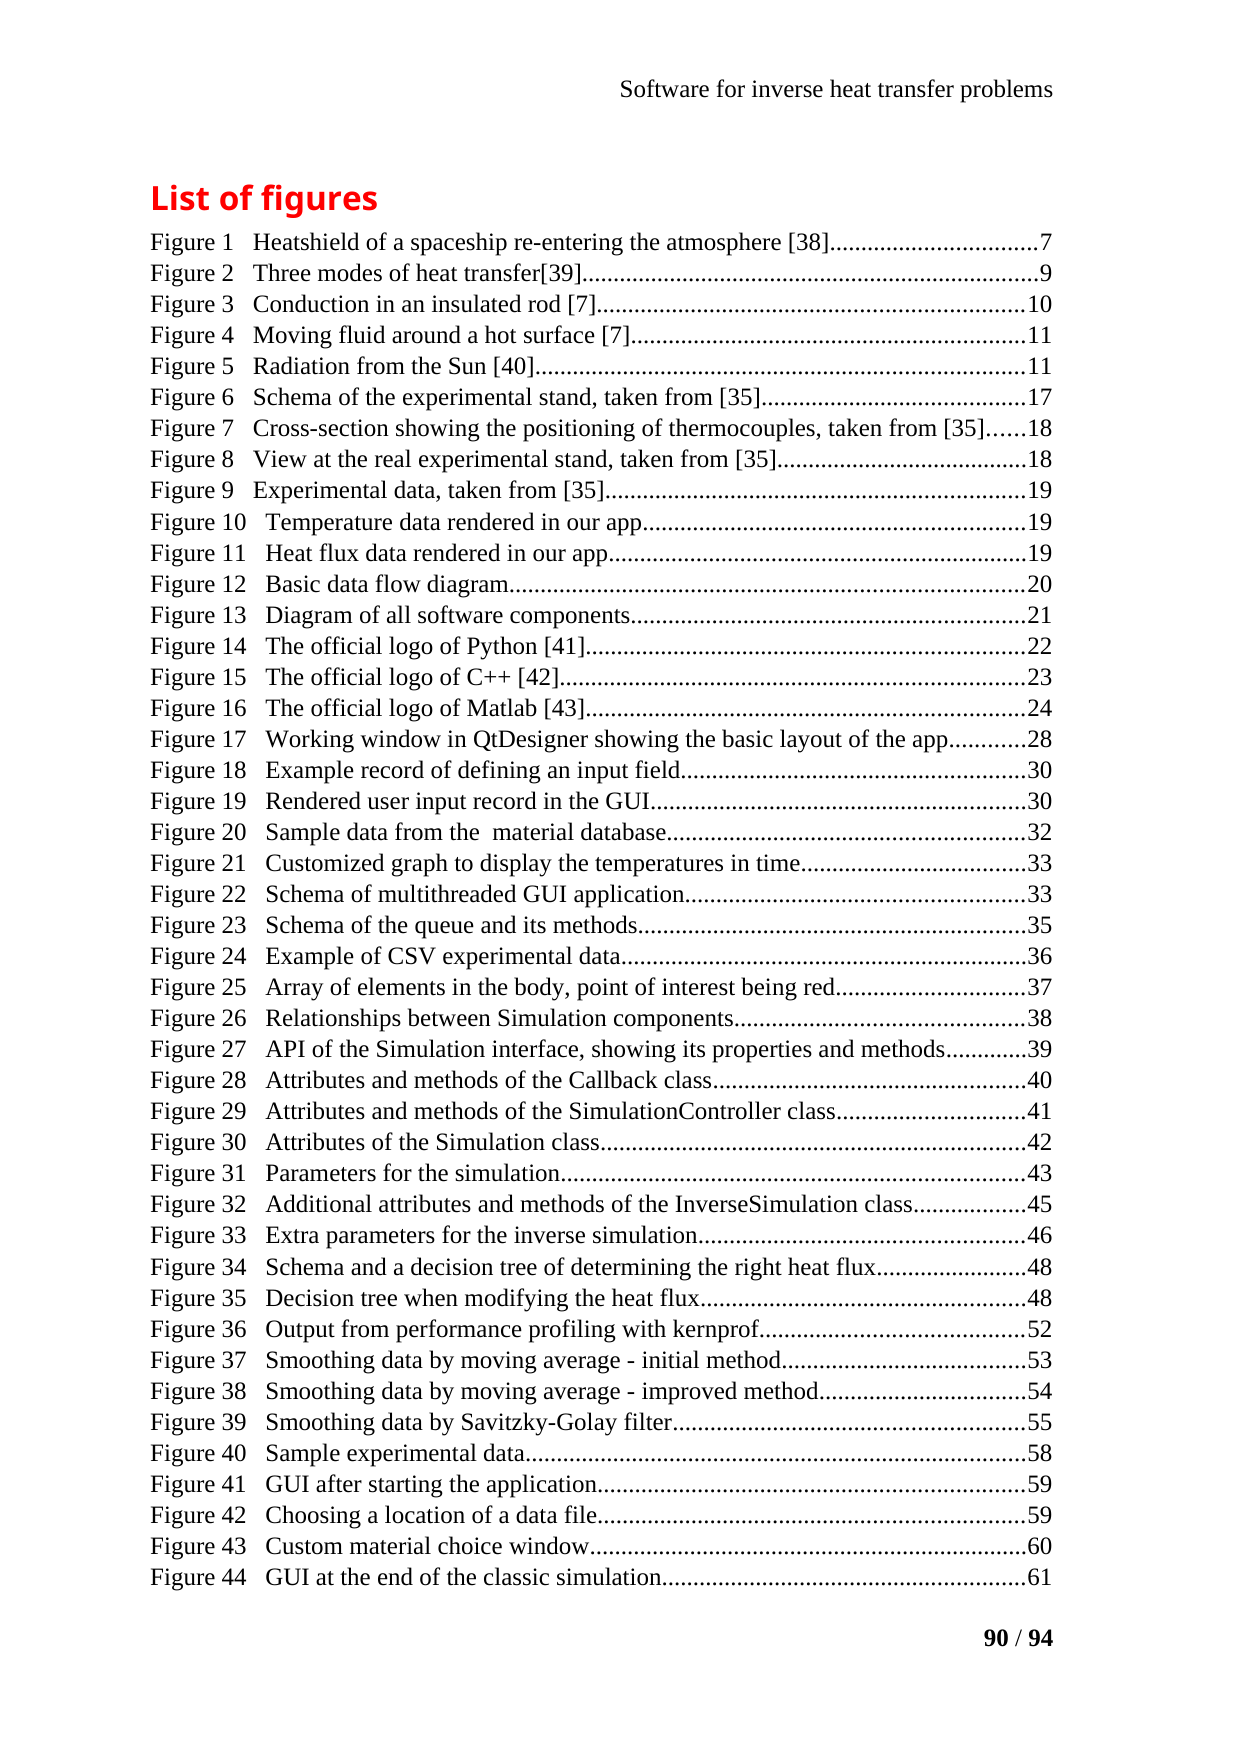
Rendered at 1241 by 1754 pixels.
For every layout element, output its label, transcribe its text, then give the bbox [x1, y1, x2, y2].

text Figure 31 Parameters for the simulation 43 [150, 1158, 1053, 1187]
text Figure 11 Heat flux data rendered in our app 19 [150, 538, 1053, 566]
text Figure 9 Experimental data, taken from [35] 19 [150, 476, 1053, 504]
text Figure 29 Attributes and methods of the SimulationController class 41 [150, 1096, 1053, 1125]
text Figure 16 The official logo of Matlab [43] 24 [150, 693, 1053, 722]
text Figure 21 Customized graph to display the temperatures in time 33 [150, 848, 1053, 877]
text Figure 40 Sample experimental data 58 [150, 1438, 1053, 1467]
text Figure 20 Sample data from the material database 32 [150, 817, 1053, 846]
text Figure 18 Example record of defining an input field 30 [150, 755, 1053, 784]
text Figure 36 Output from performance profiling with kernprof 52 [150, 1314, 1053, 1342]
text Figure 7 Cross-section showing the positioning of thermocouples, taken from [35] 18 [150, 413, 1053, 442]
text Figure 15 The official logo of C++ [42] 23 [150, 662, 1053, 691]
text Figure 34 Schema and a decision tree of determining the right heat flux 48 [150, 1252, 1053, 1280]
text Figure 2 Three modes of heat transfer[39] 9 [150, 258, 1053, 287]
subtitle List of figures [150, 175, 1053, 220]
text Figure 1 Heatshield of a spaceship re-entering the atmosphere [38] 7 [150, 227, 1053, 256]
text Figure 14 The official logo of Python [41] 22 [150, 631, 1053, 659]
text Figure 39 Smoothing data by Savitzky-Golay filter 55 [150, 1407, 1053, 1436]
text Figure 28 Attributes and methods of the Callback class 40 [150, 1065, 1053, 1094]
text Figure 38 Smoothing data by moving average - improved method 54 [150, 1376, 1053, 1404]
text Figure 19 Rendered user input record in the GUI 30 [150, 786, 1053, 815]
text Figure 41 GUI after starting the application 59 [150, 1469, 1053, 1498]
text Figure 6 Schema of the experimental stand, taken from [35] 17 [150, 382, 1053, 411]
text Figure 24 Example of CSV experimental data 36 [150, 941, 1053, 970]
text Figure 44 GUI at the end of the classic simulation 61 [150, 1562, 1053, 1591]
text Figure 35 Decision tree when modifying the heat flux 48 [150, 1283, 1053, 1311]
text Figure 26 Relationships between Simulation components 38 [150, 1003, 1053, 1032]
text Figure 43 Custom material choice window 60 [150, 1531, 1053, 1560]
text Figure 8 View at the real experimental stand, taken from [35] 18 [150, 444, 1053, 473]
text Figure 4 Moving fluid around a hot surface [7] 11 [150, 320, 1053, 349]
text Figure 3 Conduction in an insulated rod [7] 10 [150, 289, 1053, 318]
text Figure 5 Radiation from the Sun [40] 11 [150, 351, 1053, 380]
text Figure 23 Schema of the queue and its methods 35 [150, 910, 1053, 939]
text Figure 30 Attributes of the Simulation class 42 [150, 1127, 1053, 1156]
text Figure 37 Smoothing data by moving average - initial method 53 [150, 1345, 1053, 1373]
text Figure 17 Working window in QtDesigner showing the basic layout of the app 28 [150, 724, 1053, 753]
text Figure 10 Temperature data rendered in our app 19 [150, 507, 1053, 535]
text Figure 32 Additional attributes and methods of the InverseSimulation class 45 [150, 1189, 1053, 1218]
text Figure 12 Basic data flow diagram 20 [150, 569, 1053, 597]
text Figure 27 API of the Simulation interface, showing its properties and methods 39 [150, 1034, 1053, 1063]
text Figure 22 Schema of multithreaded GUI application 33 [150, 879, 1053, 908]
text Figure 42 Choosing a location of a data file 59 [150, 1500, 1053, 1529]
text Figure 33 Extra parameters for the inverse simulation 46 [150, 1221, 1053, 1249]
text Figure 13 Diagram of all software components 21 [150, 600, 1053, 628]
text Figure 25 Array of elements in the body, point of interest being red 37 [150, 972, 1053, 1001]
